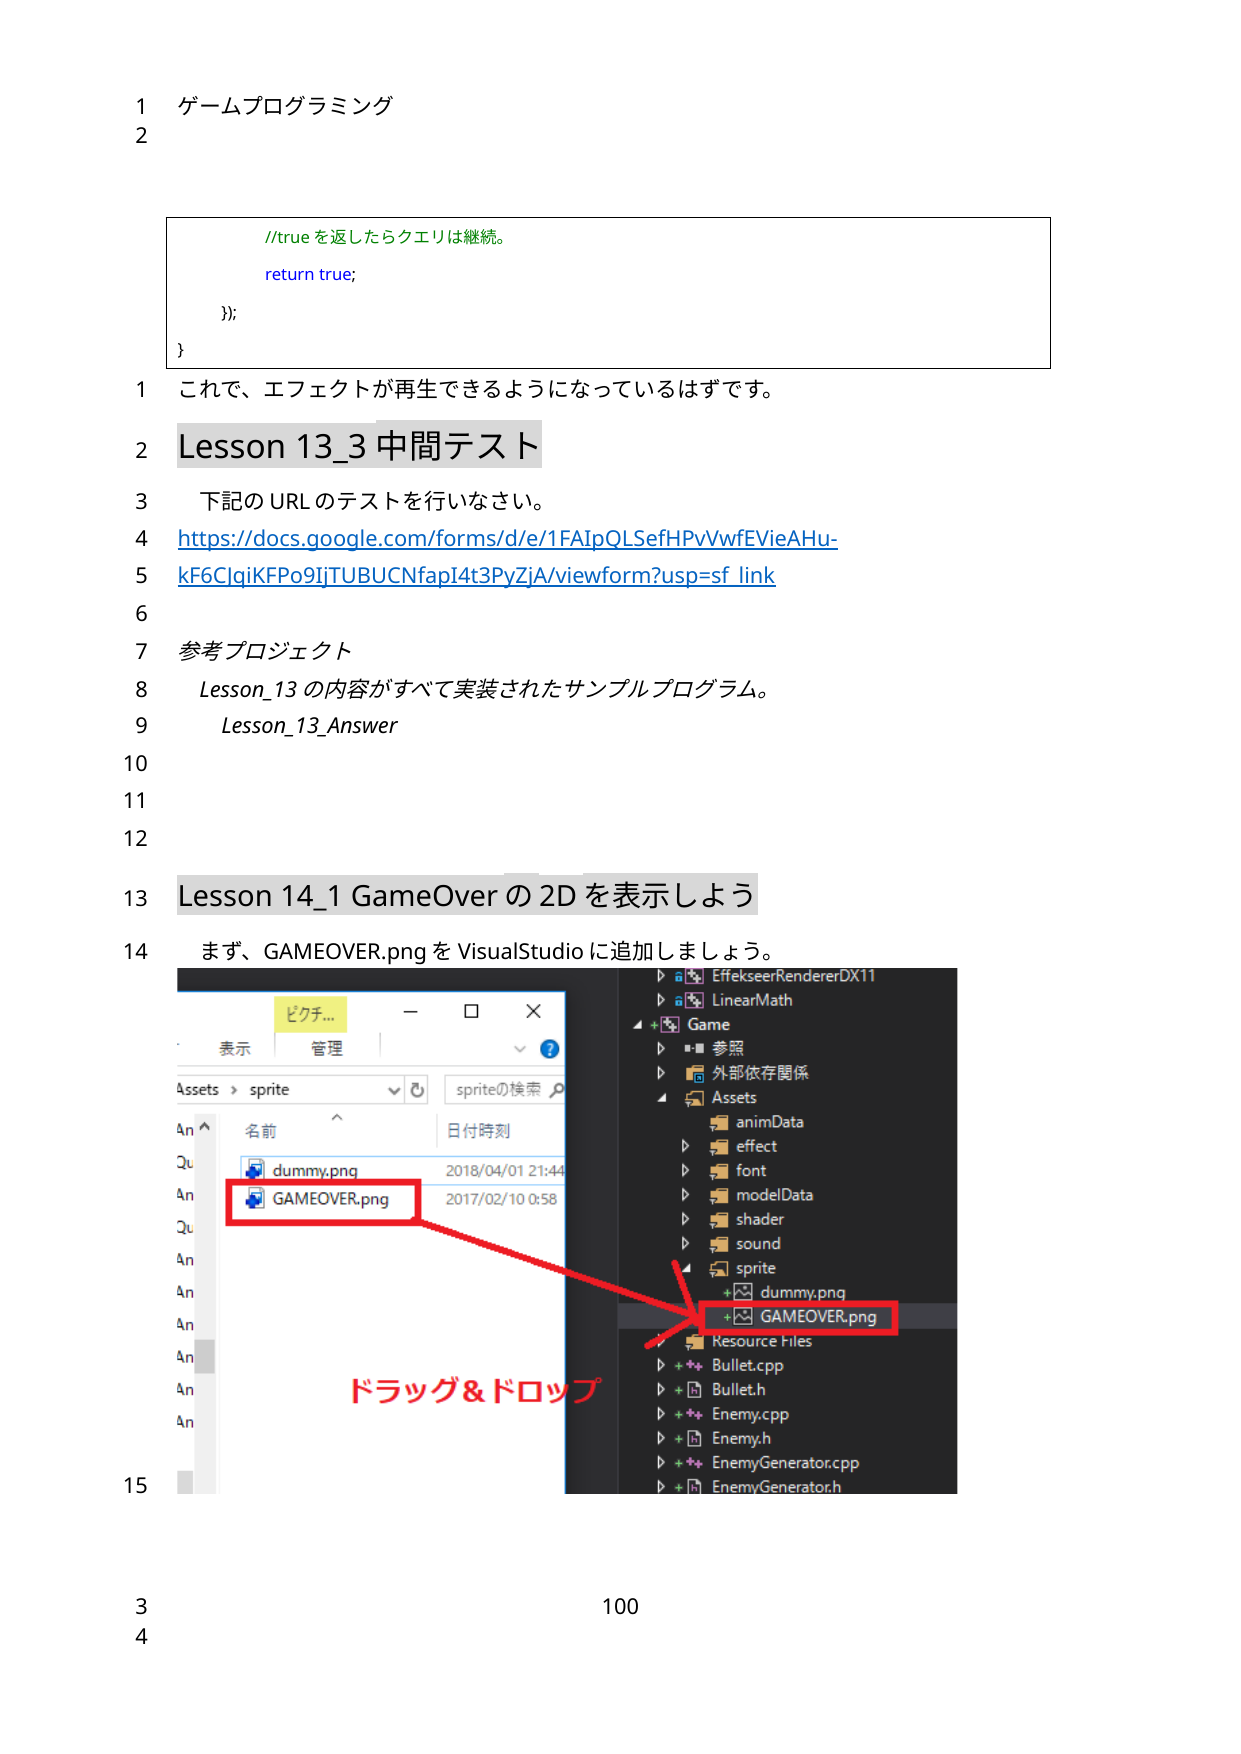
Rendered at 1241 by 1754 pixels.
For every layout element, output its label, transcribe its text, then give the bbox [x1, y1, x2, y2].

text https://docs.google.com/forms/d/e/1FAIpQLSefHPvVwfEVieAHu-kF6CJqiKFPo9IjTUBUCNfapI4t3PyZjA/viewform?usp=sf_link [177, 519, 1063, 594]
text Lesson_13_Answer [177, 706, 1063, 744]
text これで、エフェクトが再生できるようになっているはずです。 [177, 369, 1063, 406]
picture [177, 968, 958, 1494]
text Lesson_13の内容がすべて実装されたサンプルプログラム。 [177, 669, 1063, 706]
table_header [167, 218, 1050, 368]
subtitle Lesson 14_1 GameOverの2Dを表示しよう [177, 856, 1063, 931]
text まず、GAMEOVER.pngをVisualStudioに追加しましょう。 [177, 931, 1063, 969]
text 下記のURLのテストを行いなさい。 [177, 481, 1063, 519]
subtitle Lesson 13_3 中間テスト [177, 406, 1063, 481]
text 参考プロジェクト [177, 631, 1063, 669]
